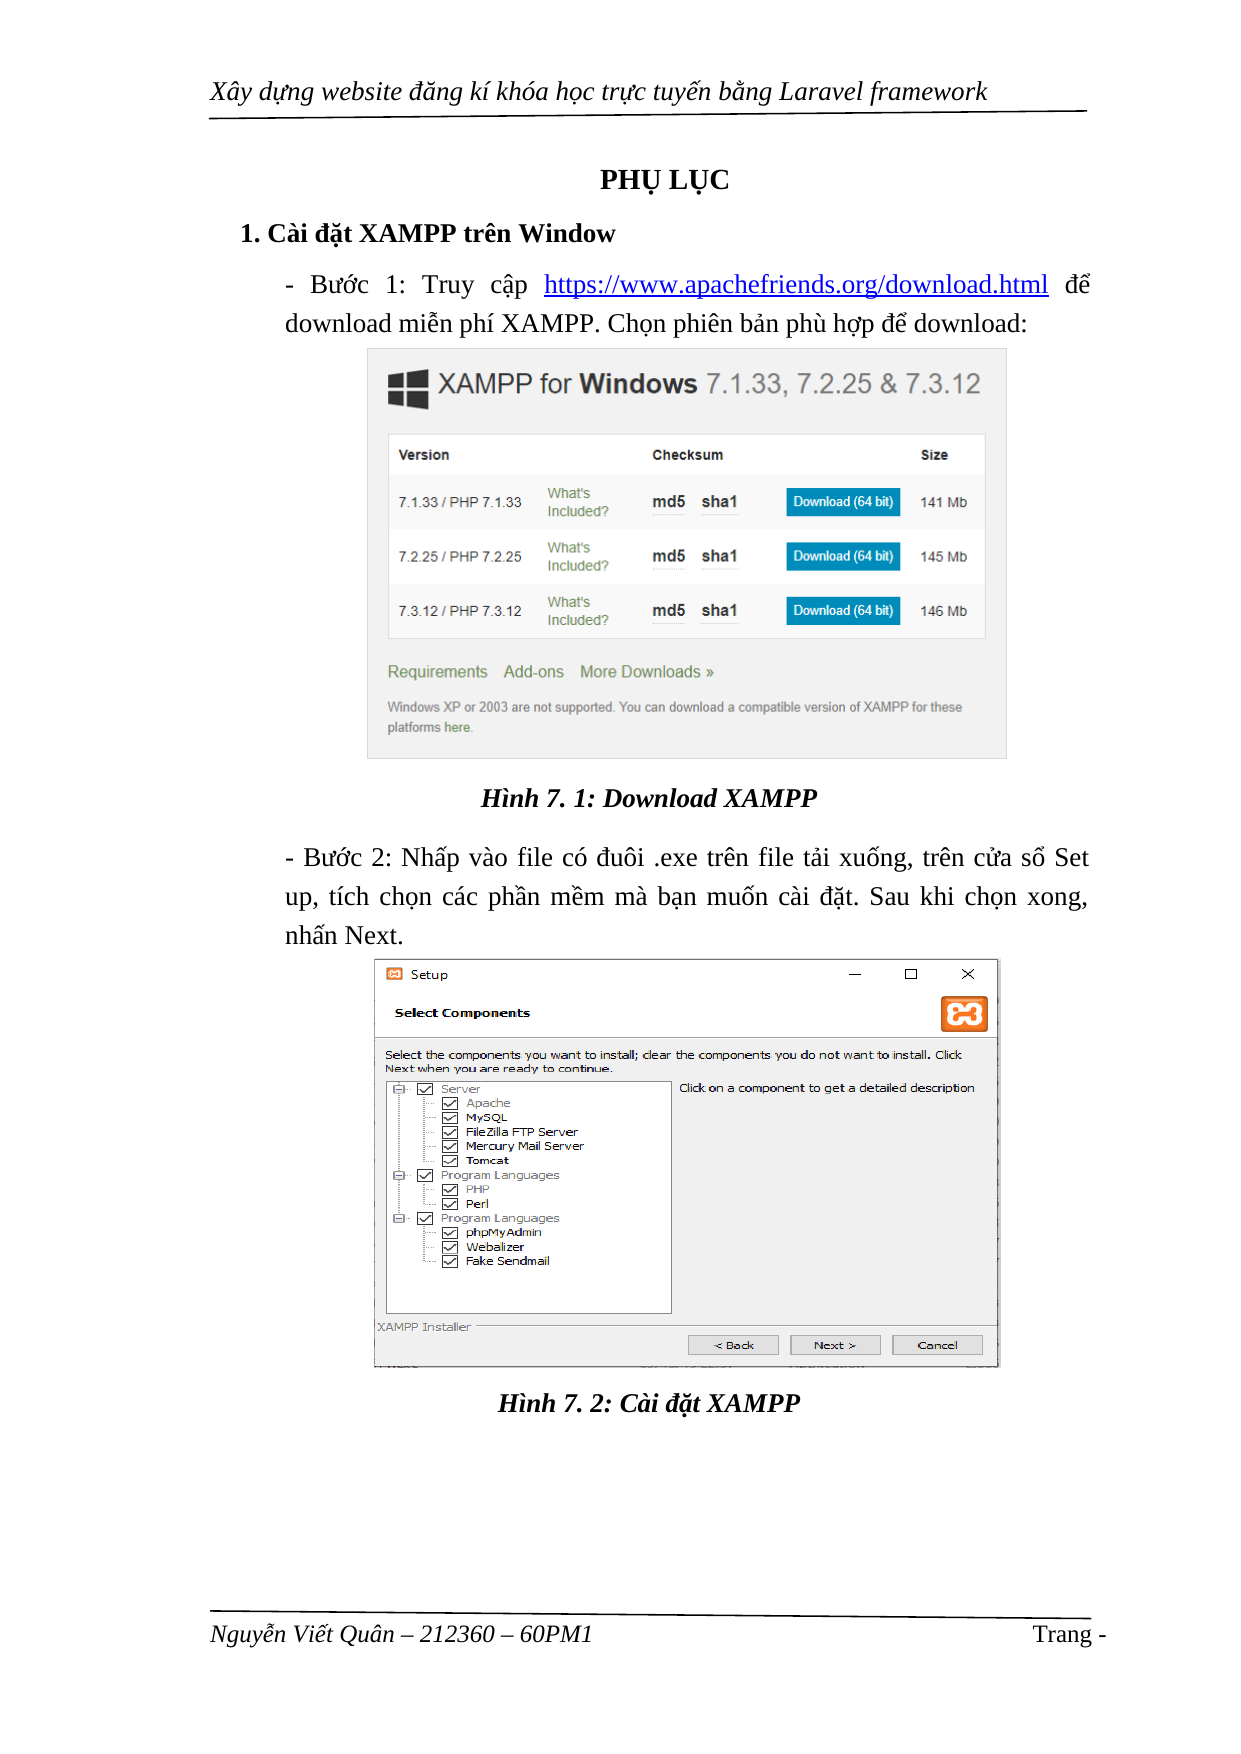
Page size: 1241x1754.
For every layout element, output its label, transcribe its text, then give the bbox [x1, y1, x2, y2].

list - Bước 2: Nhấp vào file có đuôi .exe trên file tải xuống, trên cửa sổ Set up, tích chọn các phần mềm mà bạn muốn cài đặt. Sau khi chọn xong, nhấn Next. [285, 841, 1090, 950]
picture [365, 346, 1011, 762]
subtitle 1. Cài đặt XAMPP trên Window [210, 217, 1090, 248]
subtitle PHỤ LỤC [210, 162, 1090, 196]
list - Bước 1: Truy cập https://www.apachefriends.org/download.html để download miễn phí XAMPP. Chọn phiên bản phù hợp để download: [285, 268, 1090, 338]
picture [374, 958, 1001, 1368]
